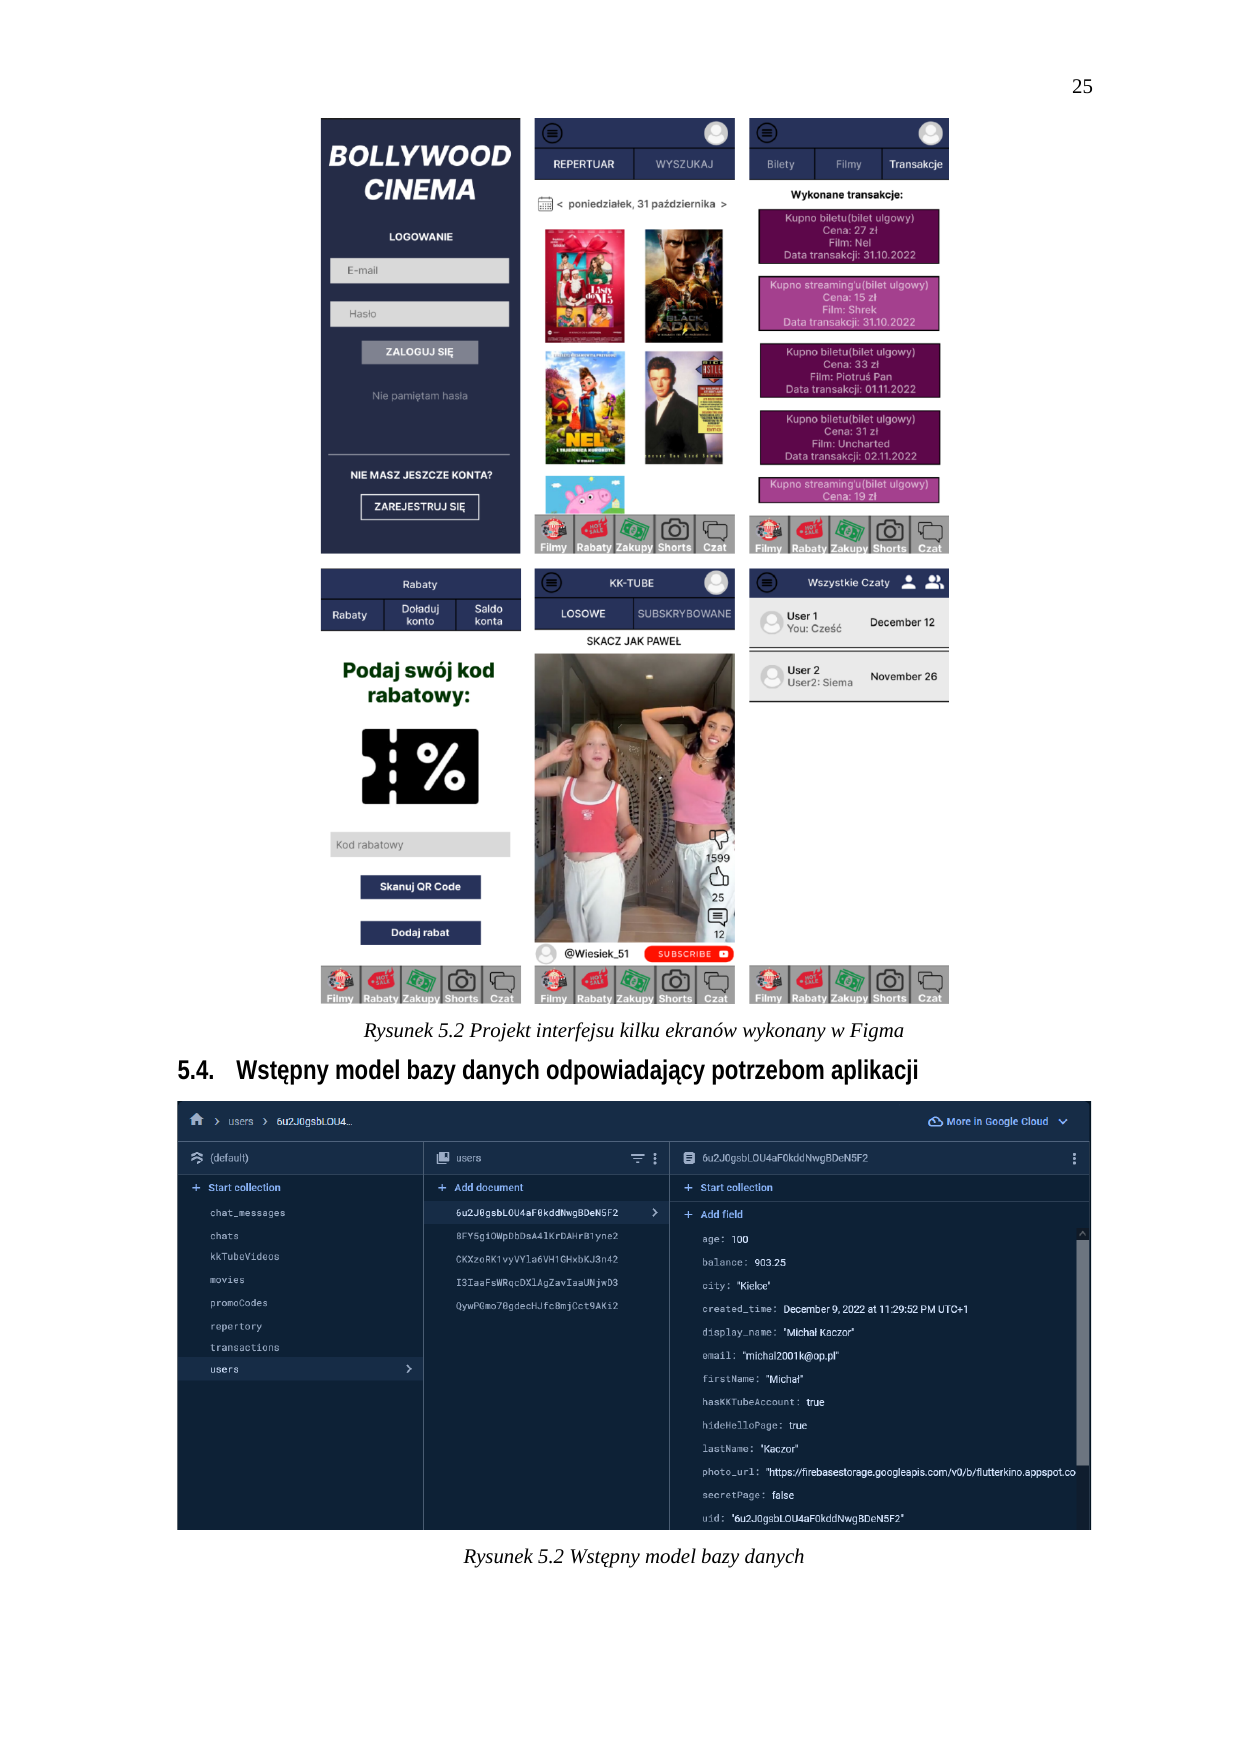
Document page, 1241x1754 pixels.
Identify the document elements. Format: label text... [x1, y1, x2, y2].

text Rysunek 5.2 Wstępny model bazy danych [177, 1543, 1092, 1568]
picture [320, 118, 949, 1004]
text Wstępny model bazy danych odpowiadający potrzebom aplikacji [177, 1054, 1092, 1086]
text Rysunek 5.2 Projekt interfejsu kilku ekranów wykonany w Figma [177, 1018, 1092, 1042]
picture [177, 1101, 1092, 1530]
